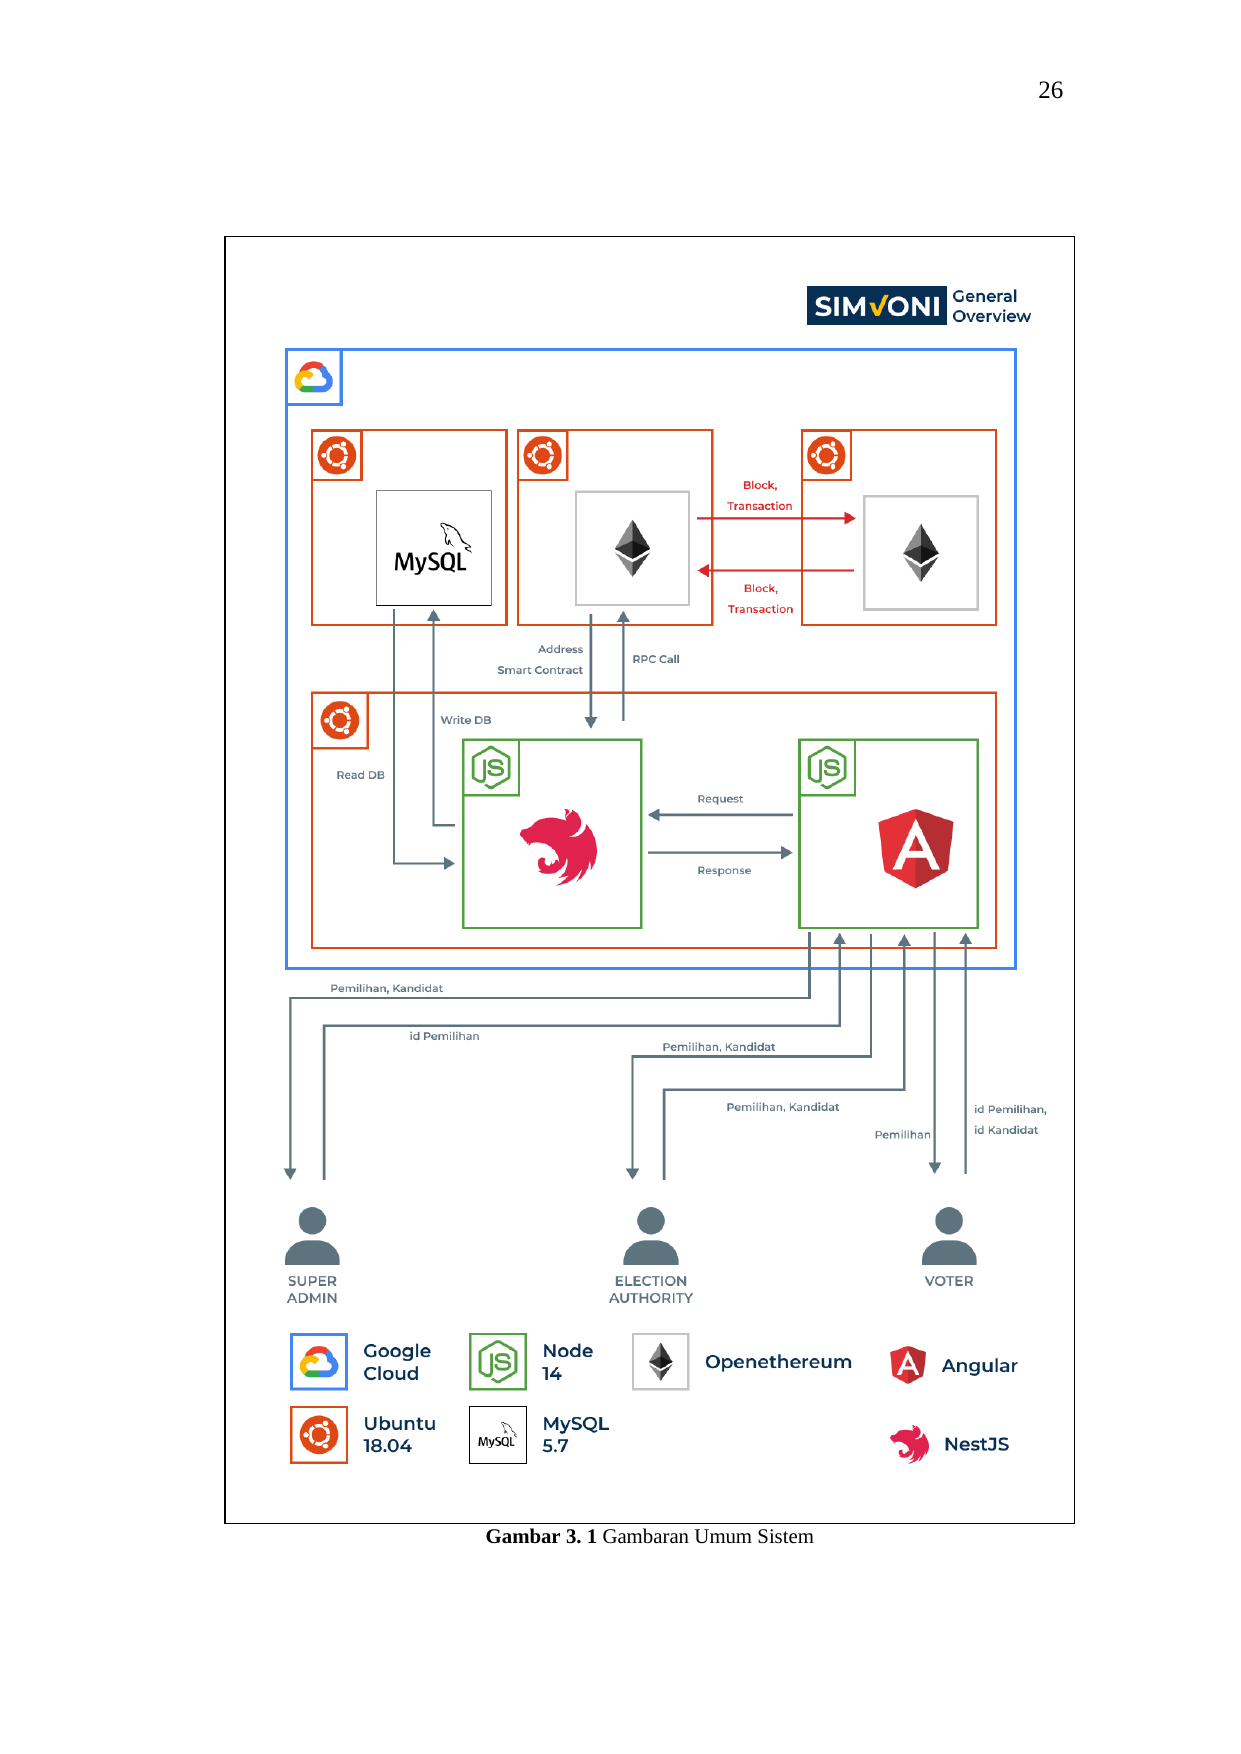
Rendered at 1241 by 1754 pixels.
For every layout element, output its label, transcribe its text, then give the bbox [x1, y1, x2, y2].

text Gambar 3. 1 Gambaran Umum Sistem [236, 1524, 1063, 1548]
table_header [226, 237, 1074, 1523]
picture [242, 262, 1057, 1498]
